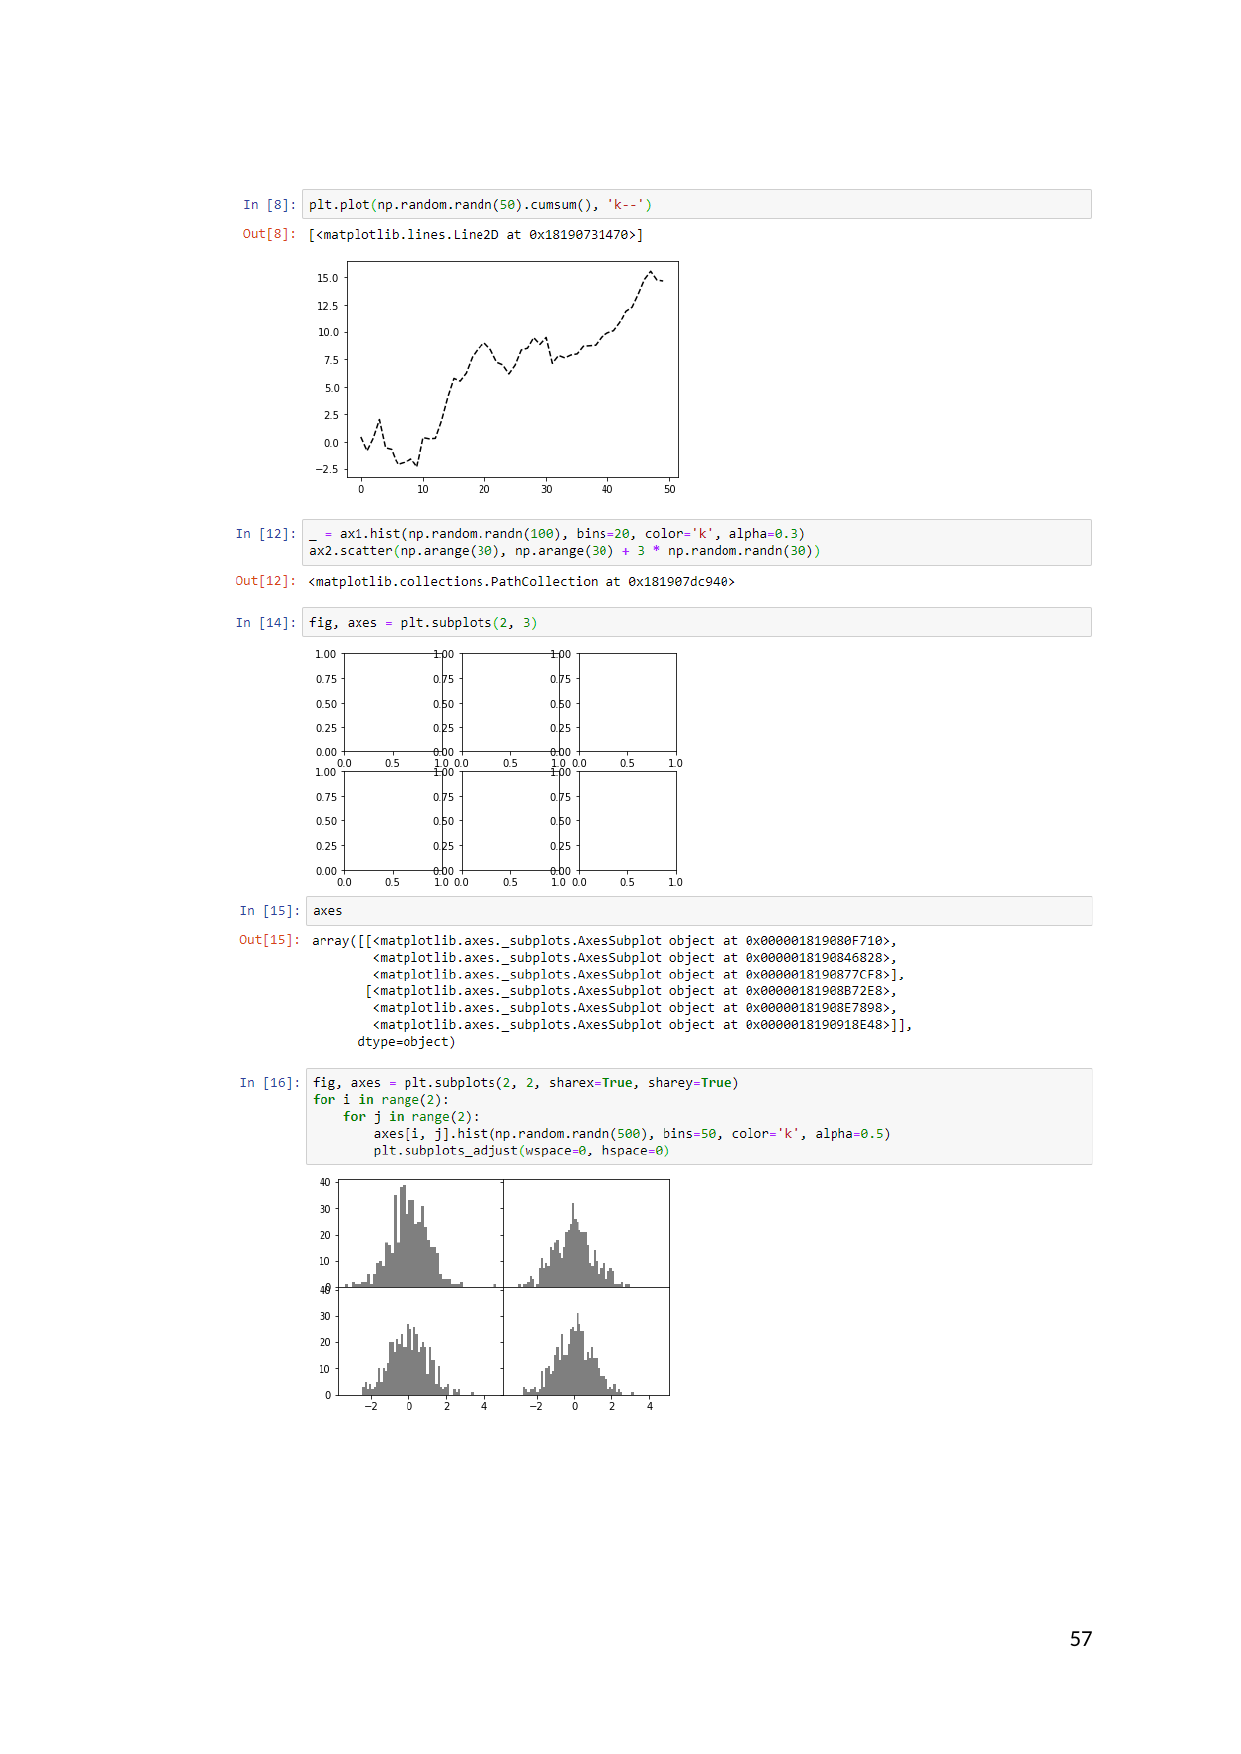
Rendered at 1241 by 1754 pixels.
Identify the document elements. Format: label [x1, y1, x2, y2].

picture [236, 177, 1093, 889]
picture [236, 890, 1093, 1419]
